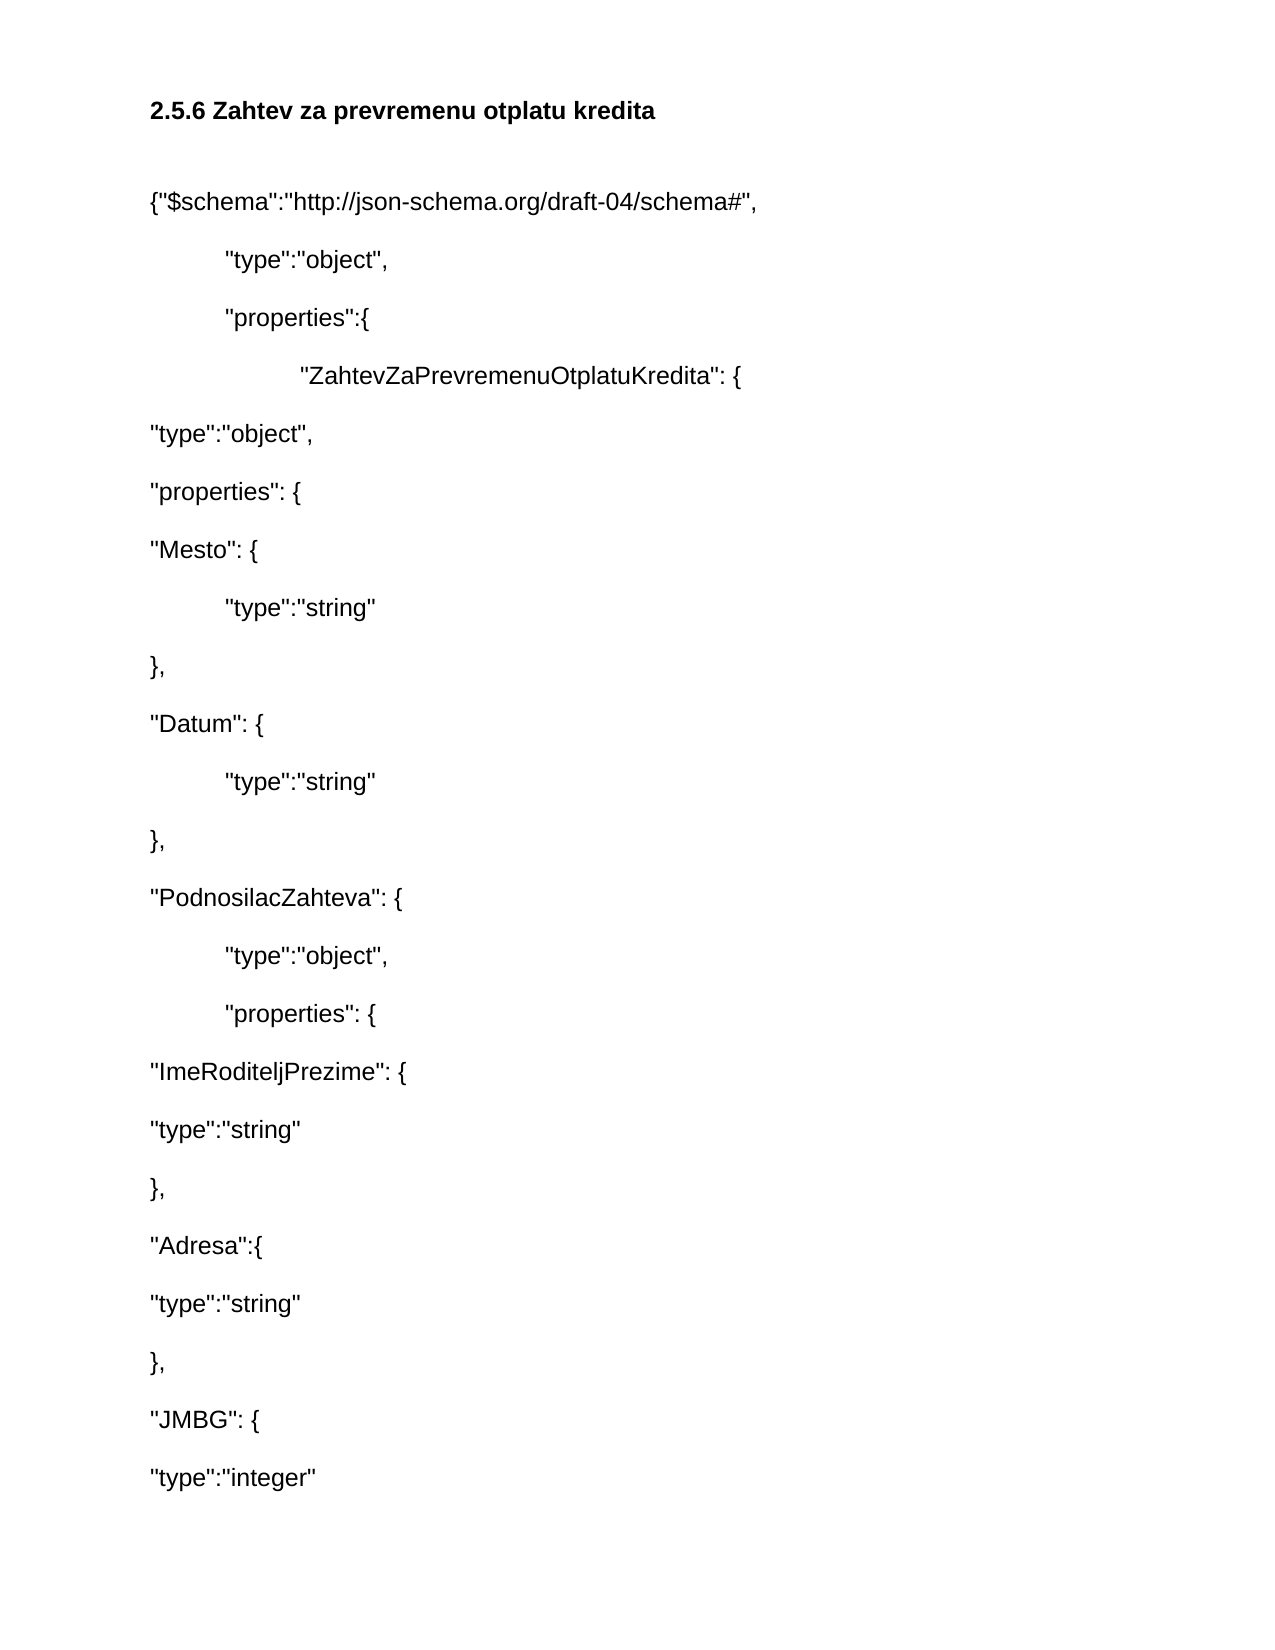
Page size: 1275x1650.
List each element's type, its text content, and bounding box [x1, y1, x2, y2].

text "type":"integer" [150, 1463, 1125, 1492]
text "type":"object", [150, 941, 1125, 970]
text }, [150, 825, 1125, 854]
text "properties":{ [150, 303, 1125, 332]
text {"$schema":"http://json-schema.org/draft-04/schema#", [150, 187, 1125, 216]
text "type":"string" [150, 1115, 1125, 1144]
text }, [150, 651, 1125, 680]
text "Mesto": { [150, 535, 1125, 564]
text "Adresa":{ [150, 1231, 1125, 1260]
text "Datum": { [150, 709, 1125, 738]
text "type":"string" [150, 593, 1125, 622]
text "properties": { [150, 477, 1125, 506]
text "properties": { [150, 999, 1125, 1028]
text "JMBG": { [150, 1405, 1125, 1434]
text }, [150, 1173, 1125, 1202]
text "type":"string" [150, 1289, 1125, 1318]
text }, [150, 1347, 1125, 1376]
text "type":"object", [150, 245, 1125, 274]
text "type":"object", [150, 419, 1125, 448]
text "PodnosilacZahteva": { [150, 883, 1125, 912]
subtitle 2.5.6 Zahtev za prevremenu otplatu kredita [150, 96, 1125, 124]
text "type":"string" [150, 767, 1125, 796]
text "ImeRoditeljPrezime": { [150, 1057, 1125, 1086]
text "ZahtevZaPrevremenuOtplatuKredita": { [150, 361, 1125, 390]
